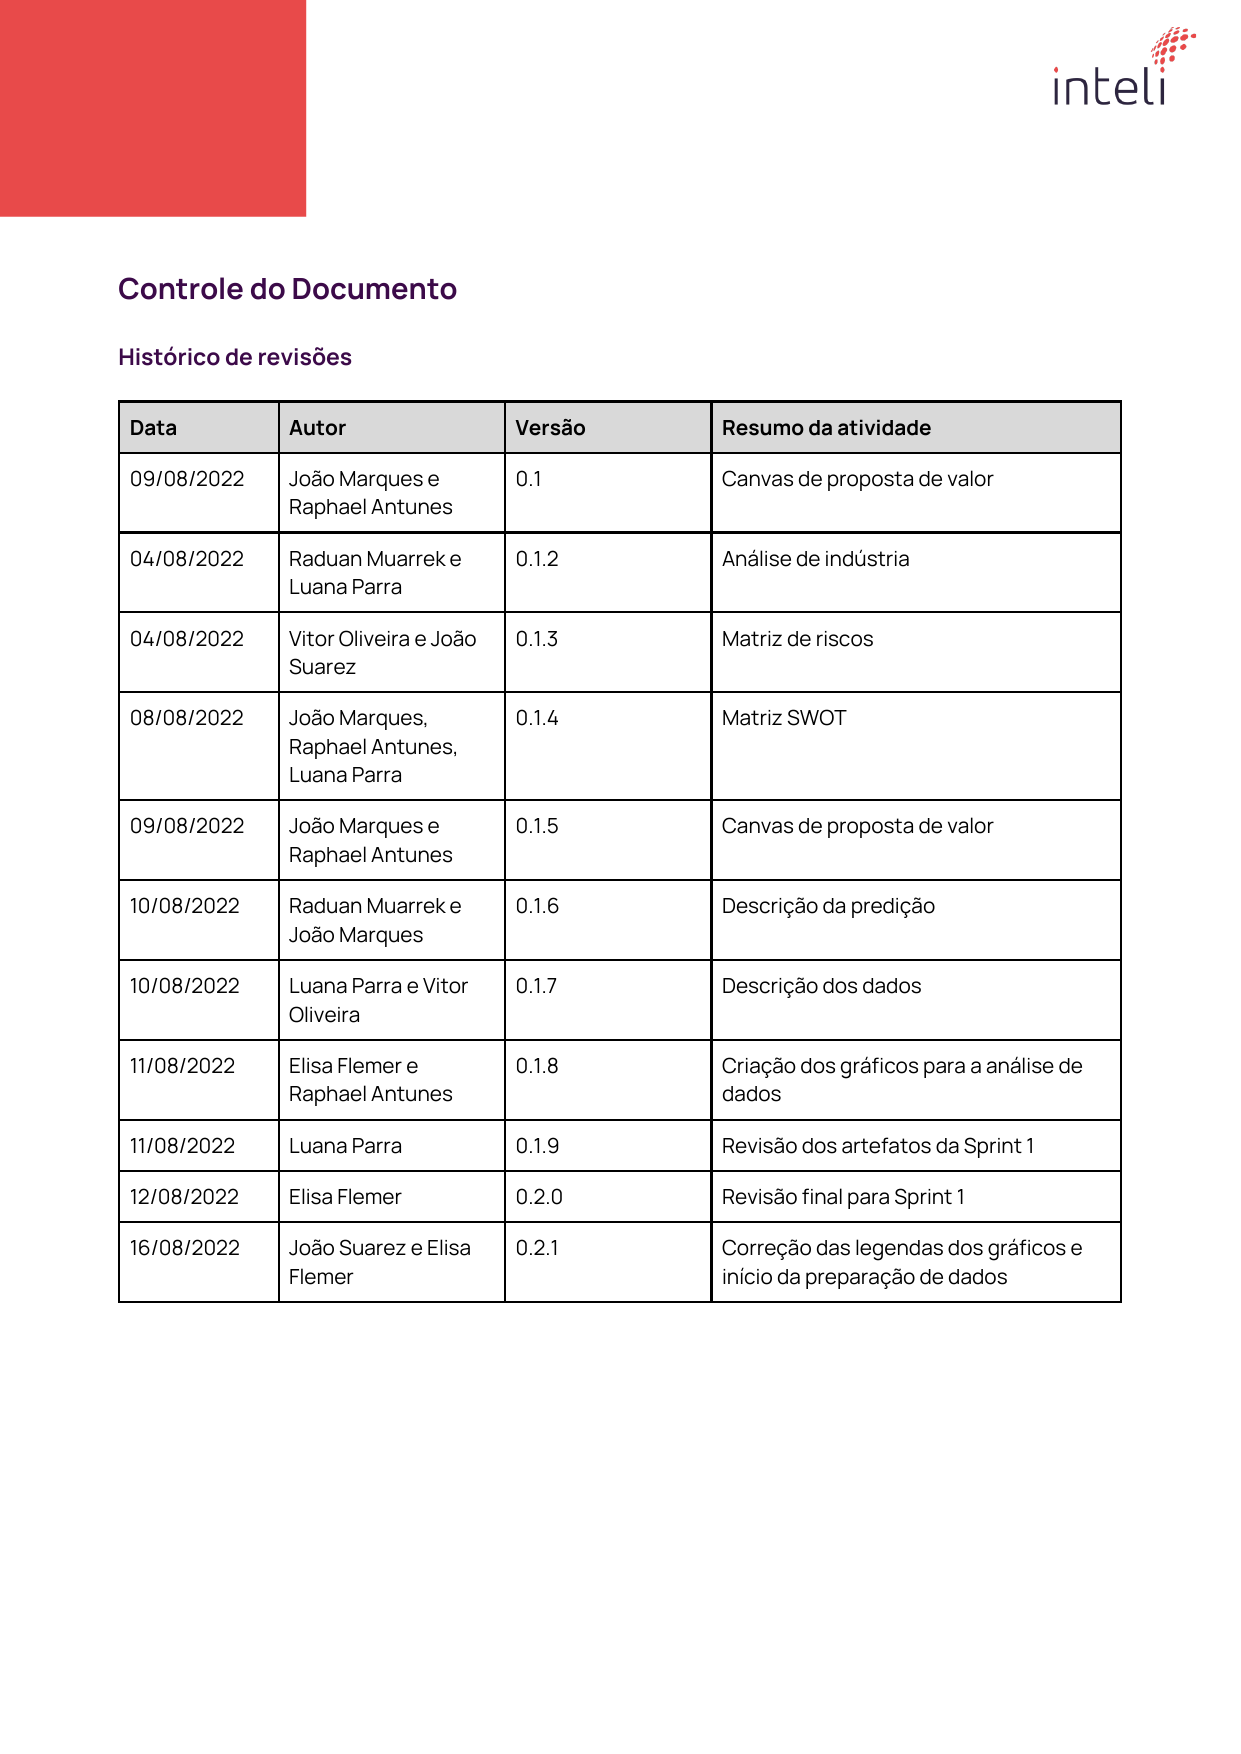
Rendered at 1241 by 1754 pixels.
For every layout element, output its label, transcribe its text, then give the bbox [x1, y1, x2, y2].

table_cell Correção das legendas dos gráficos e início da preparação de dados [713, 1223, 1120, 1301]
table_cell 0.1.9 [506, 1121, 710, 1170]
table_cell 09/08/2022 [120, 454, 278, 531]
table_cell Revisão final para Sprint 1 [713, 1172, 1120, 1221]
table_cell Descrição da predição [713, 881, 1120, 959]
table_cell 04/08/2022 [120, 534, 278, 611]
table_header Data [120, 403, 278, 452]
table_cell Revisão dos artefatos da Sprint 1 [713, 1121, 1120, 1170]
table_cell Luana Parra [280, 1121, 504, 1170]
table_cell 09/08/2022 [120, 801, 278, 879]
table_cell Elisa Flemer [280, 1172, 504, 1221]
table_cell João Marques, Raphael Antunes, Luana Parra [280, 693, 504, 799]
text Controle do Documento [118, 268, 1122, 308]
text Histórico de revisões [118, 341, 1122, 372]
picture [0, 0, 307, 217]
table_cell 0.1 [506, 454, 710, 531]
table_header Versão [506, 403, 710, 452]
table_cell 0.1.3 [506, 613, 710, 691]
table_cell Raduan Muarrek e Luana Parra [280, 534, 504, 611]
table_cell 0.1.2 [506, 534, 710, 611]
table_cell 0.1.7 [506, 961, 710, 1039]
table_cell Canvas de proposta de valor [713, 454, 1120, 531]
table_cell Análise de indústria [713, 534, 1120, 611]
table_cell Raduan Muarrek e João Marques [280, 881, 504, 959]
table_header Resumo da atividade [713, 403, 1120, 452]
table_cell 10/08/2022 [120, 961, 278, 1039]
table_cell 0.2.1 [506, 1223, 710, 1301]
table_cell 16/08/2022 [120, 1223, 278, 1301]
table_cell 11/08/2022 [120, 1121, 278, 1170]
table_cell 0.1.8 [506, 1041, 710, 1118]
table_cell 11/08/2022 [120, 1041, 278, 1118]
table_cell João Marques e Raphael Antunes [280, 801, 504, 879]
table_cell Vitor Oliveira e João Suarez [280, 613, 504, 691]
table_cell Elisa Flemer e Raphael Antunes [280, 1041, 504, 1118]
table_cell Criação dos gráficos para a análise de dados [713, 1041, 1120, 1118]
table_cell 0.1.6 [506, 881, 710, 959]
table_cell 12/08/2022 [120, 1172, 278, 1221]
table_cell 0.2.0 [506, 1172, 710, 1221]
table_cell Matriz SWOT [713, 693, 1120, 799]
table_cell 0.1.5 [506, 801, 710, 879]
table_cell 10/08/2022 [120, 881, 278, 959]
table_cell João Suarez e Elisa Flemer [280, 1223, 504, 1301]
table_cell João Marques e Raphael Antunes [280, 454, 504, 531]
table_cell 08/08/2022 [120, 693, 278, 799]
table_cell Luana Parra e Vitor Oliveira [280, 961, 504, 1039]
table_cell 0.1.4 [506, 693, 710, 799]
table_cell Canvas de proposta de valor [713, 801, 1120, 879]
table_cell Descrição dos dados [713, 961, 1120, 1039]
table_cell 04/08/2022 [120, 613, 278, 691]
table_cell Matriz de riscos [713, 613, 1120, 691]
picture [1054, 27, 1197, 105]
table_header Autor [280, 403, 504, 452]
